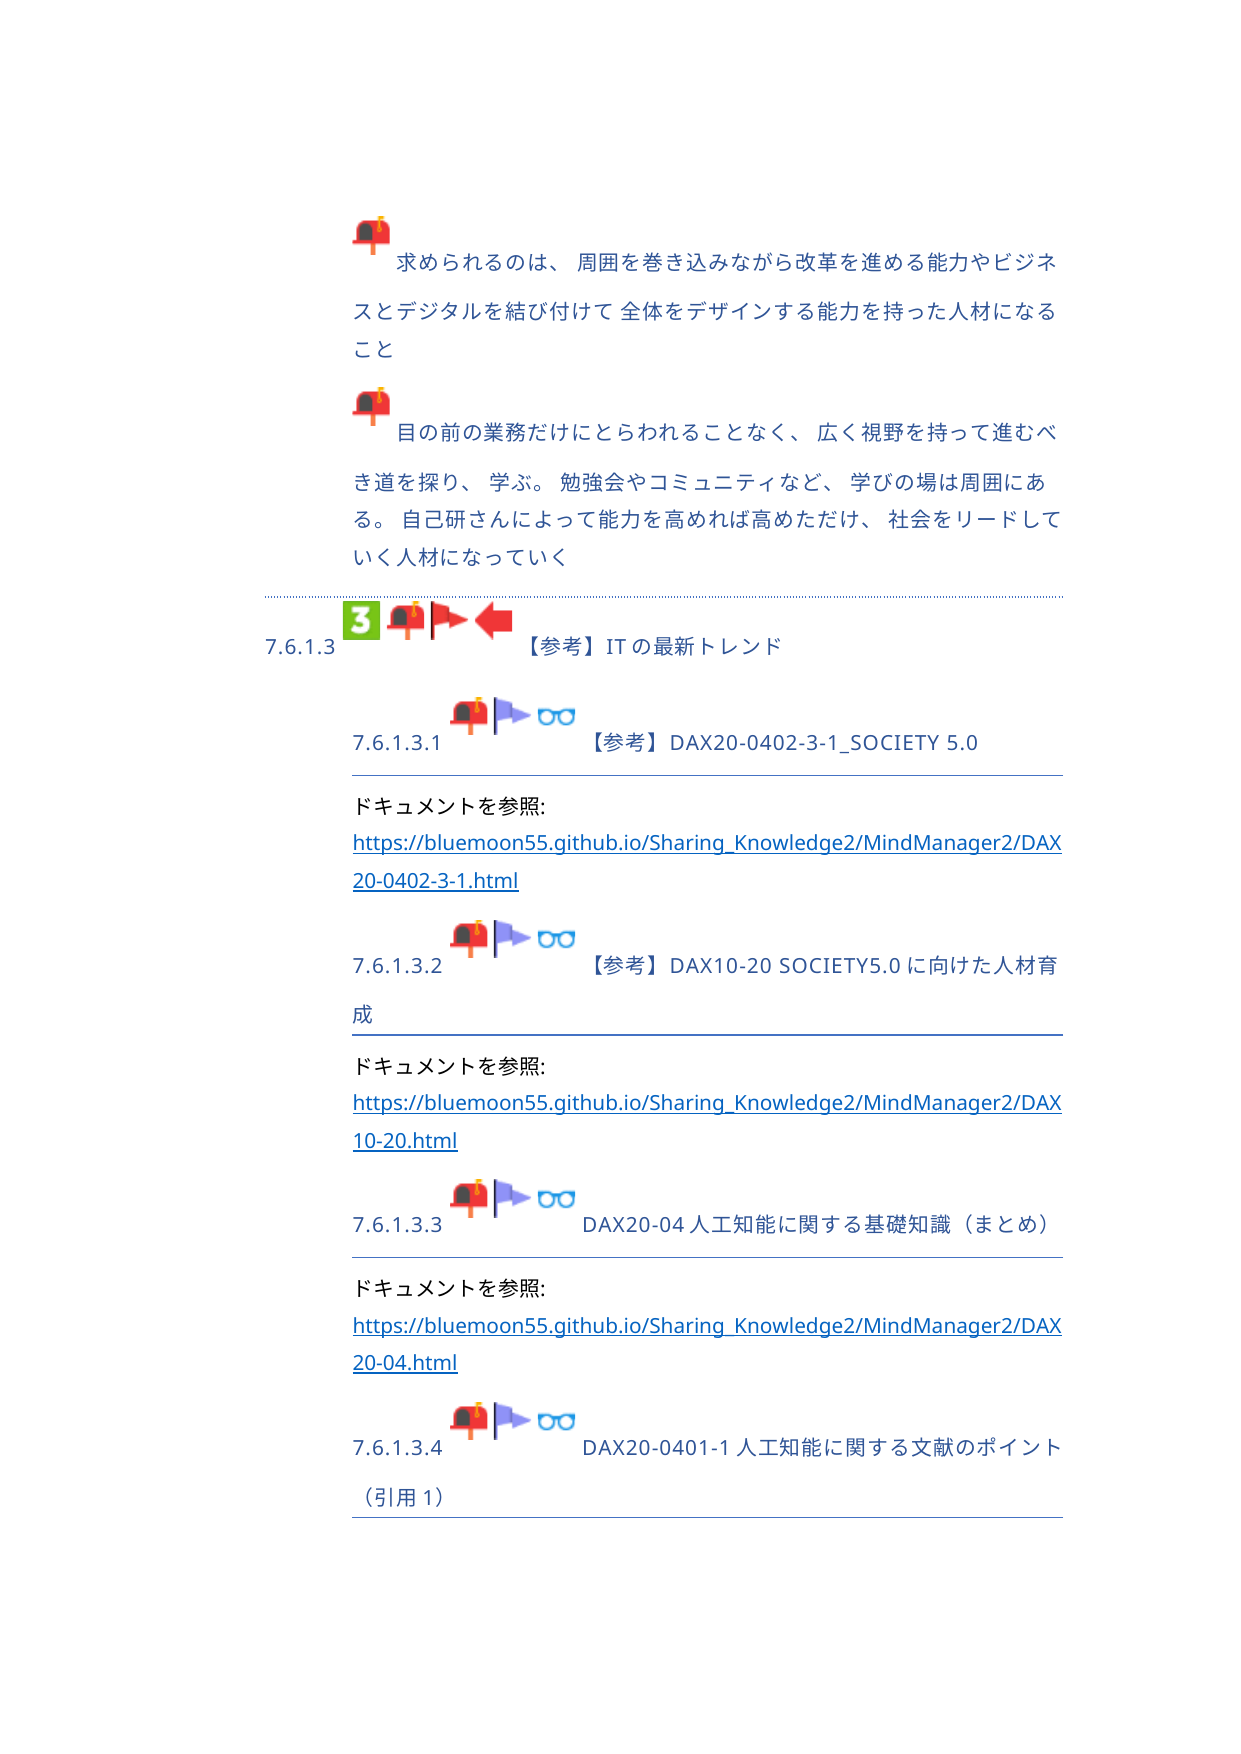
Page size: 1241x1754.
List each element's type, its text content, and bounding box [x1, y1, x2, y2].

picture [537, 920, 576, 958]
picture [537, 1179, 576, 1218]
picture [537, 1402, 576, 1440]
picture [493, 697, 532, 735]
text ドキュメントを参照: https://bluemoon55.github.io/Sharing_Knowledge2/MindManager2/DAX20-04.html [352, 1269, 1063, 1381]
picture [342, 601, 381, 640]
text ドキュメントを参照: https://bluemoon55.github.io/Sharing_Knowledge2/MindManager2/DAX10-20.html [352, 1046, 1063, 1159]
picture [352, 387, 390, 426]
text 【参考】DAX20-0402-3-1_Society 5.0 [352, 697, 1063, 775]
text DAX20-04人工知能に関する基礎知識（まとめ） [352, 1180, 1063, 1257]
picture [386, 601, 425, 640]
picture [493, 1179, 532, 1218]
text 目の前の業務だけにとらわれることなく、 広く視野を持って進むべき道を探り、 学ぶ。 勉強会やコミュニティなど、 学びの場は周囲にある。 自己研さんによって能力を高めれば高めただけ、 社会をリードしていく人材になっていく [352, 388, 1063, 575]
picture [537, 697, 576, 735]
text 【参考】ITの最新トレンド [265, 596, 1063, 677]
text 求められるのは、 周囲を巻き込みながら改革を進める能力やビジネスとデジタルを結び付けて 全体をデザインする能力を持った人材になること [352, 217, 1063, 367]
text DAX20-0401-1人工知能に関する文献のポイント（引用1） [352, 1402, 1063, 1517]
picture [450, 1179, 488, 1218]
text ドキュメントを参照: https://bluemoon55.github.io/Sharing_Knowledge2/MindManager2/DAX20-0402-3-1.html [352, 787, 1063, 899]
picture [430, 601, 469, 640]
picture [450, 1402, 488, 1440]
picture [493, 1402, 532, 1440]
picture [493, 920, 532, 958]
picture [450, 697, 488, 735]
picture [474, 601, 513, 640]
picture [352, 216, 390, 255]
picture [450, 920, 488, 958]
text 【参考】DAX10-20 Society5.0に向けた人材育成 [352, 920, 1063, 1034]
